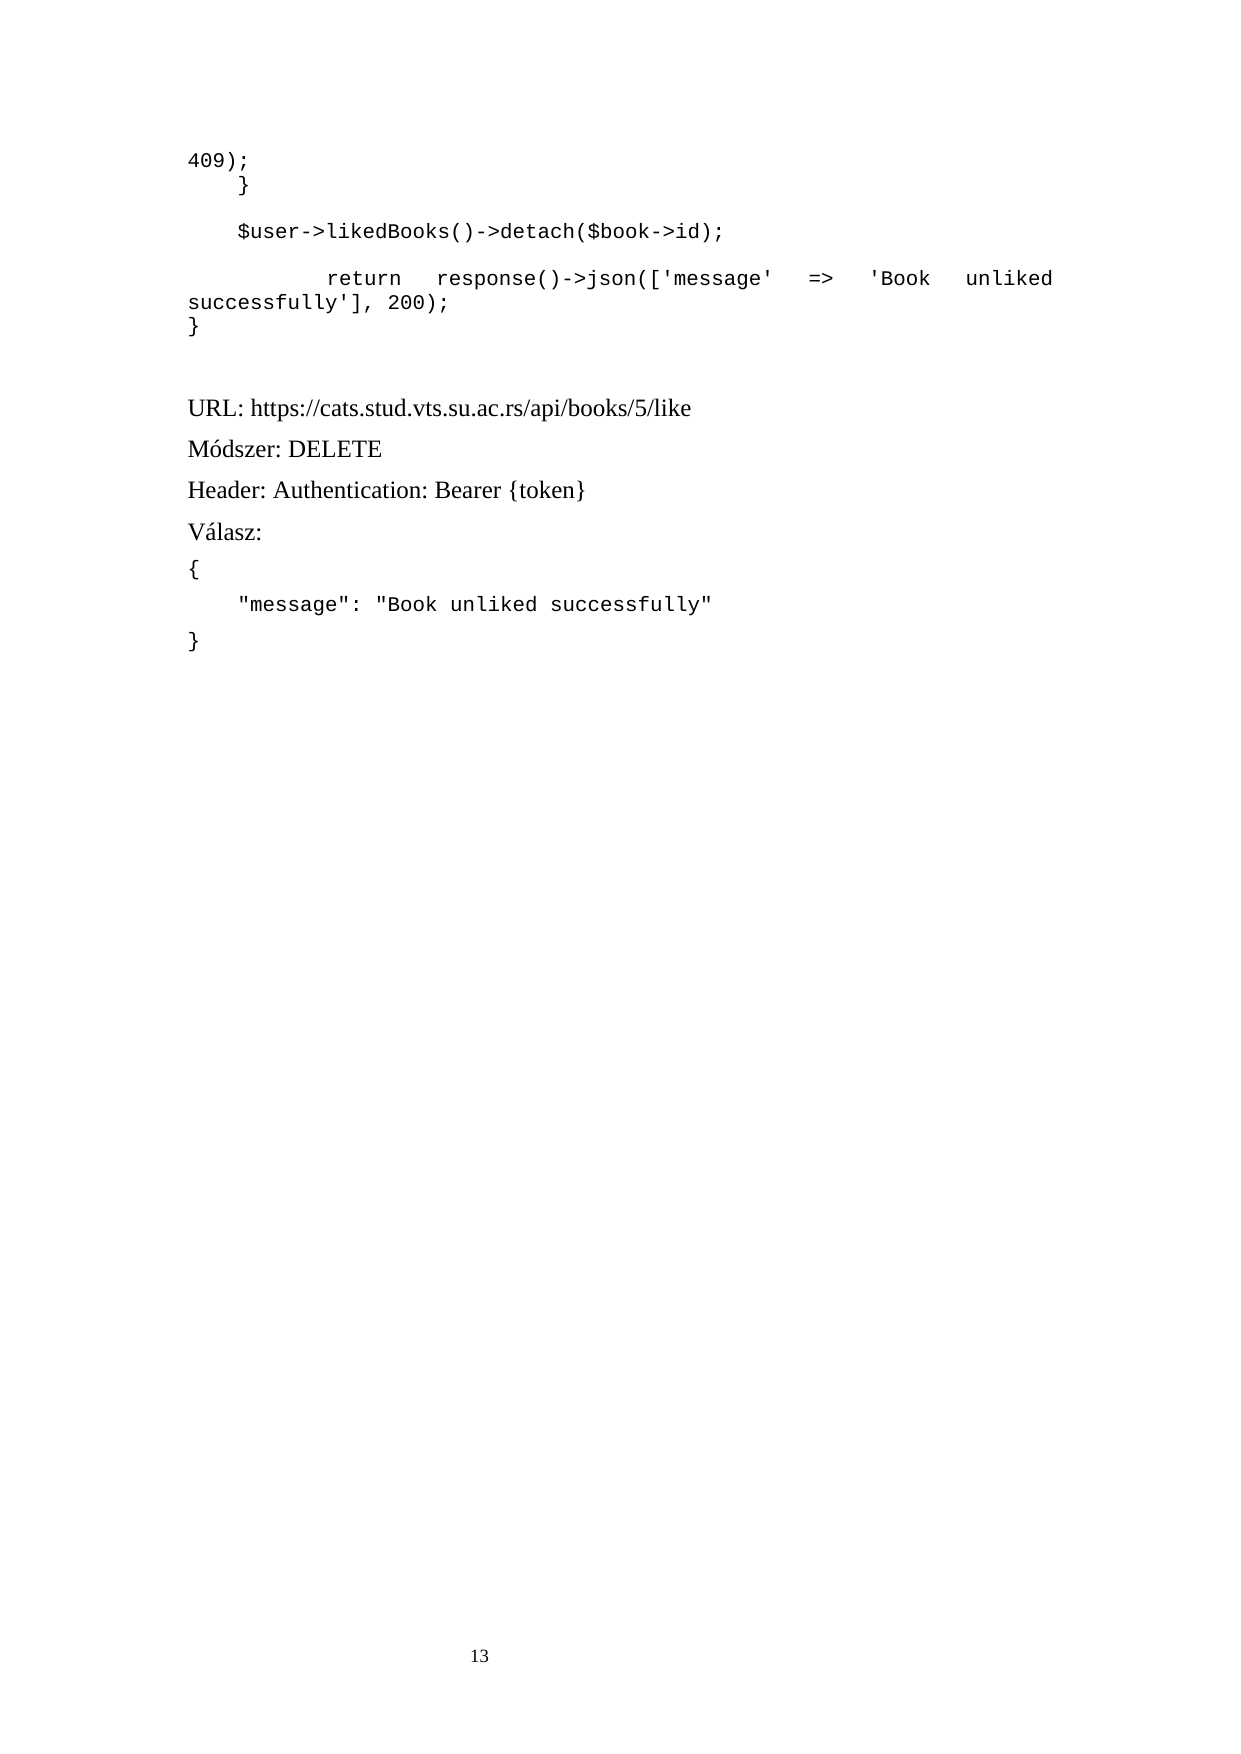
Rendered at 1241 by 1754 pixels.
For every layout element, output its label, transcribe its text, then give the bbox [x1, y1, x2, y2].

text Válasz: [187, 517, 1053, 545]
text { [187, 558, 1053, 582]
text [187, 150, 1053, 339]
text URL: https://cats.stud.vts.su.ac.rs/api/books/5/like [187, 393, 1053, 422]
text "message": "Book unliked successfully" [187, 594, 1053, 618]
text Header: Authentication: Bearer {token} [187, 475, 1053, 504]
text Módszer: DELETE [187, 434, 1053, 463]
text } [187, 630, 1053, 654]
